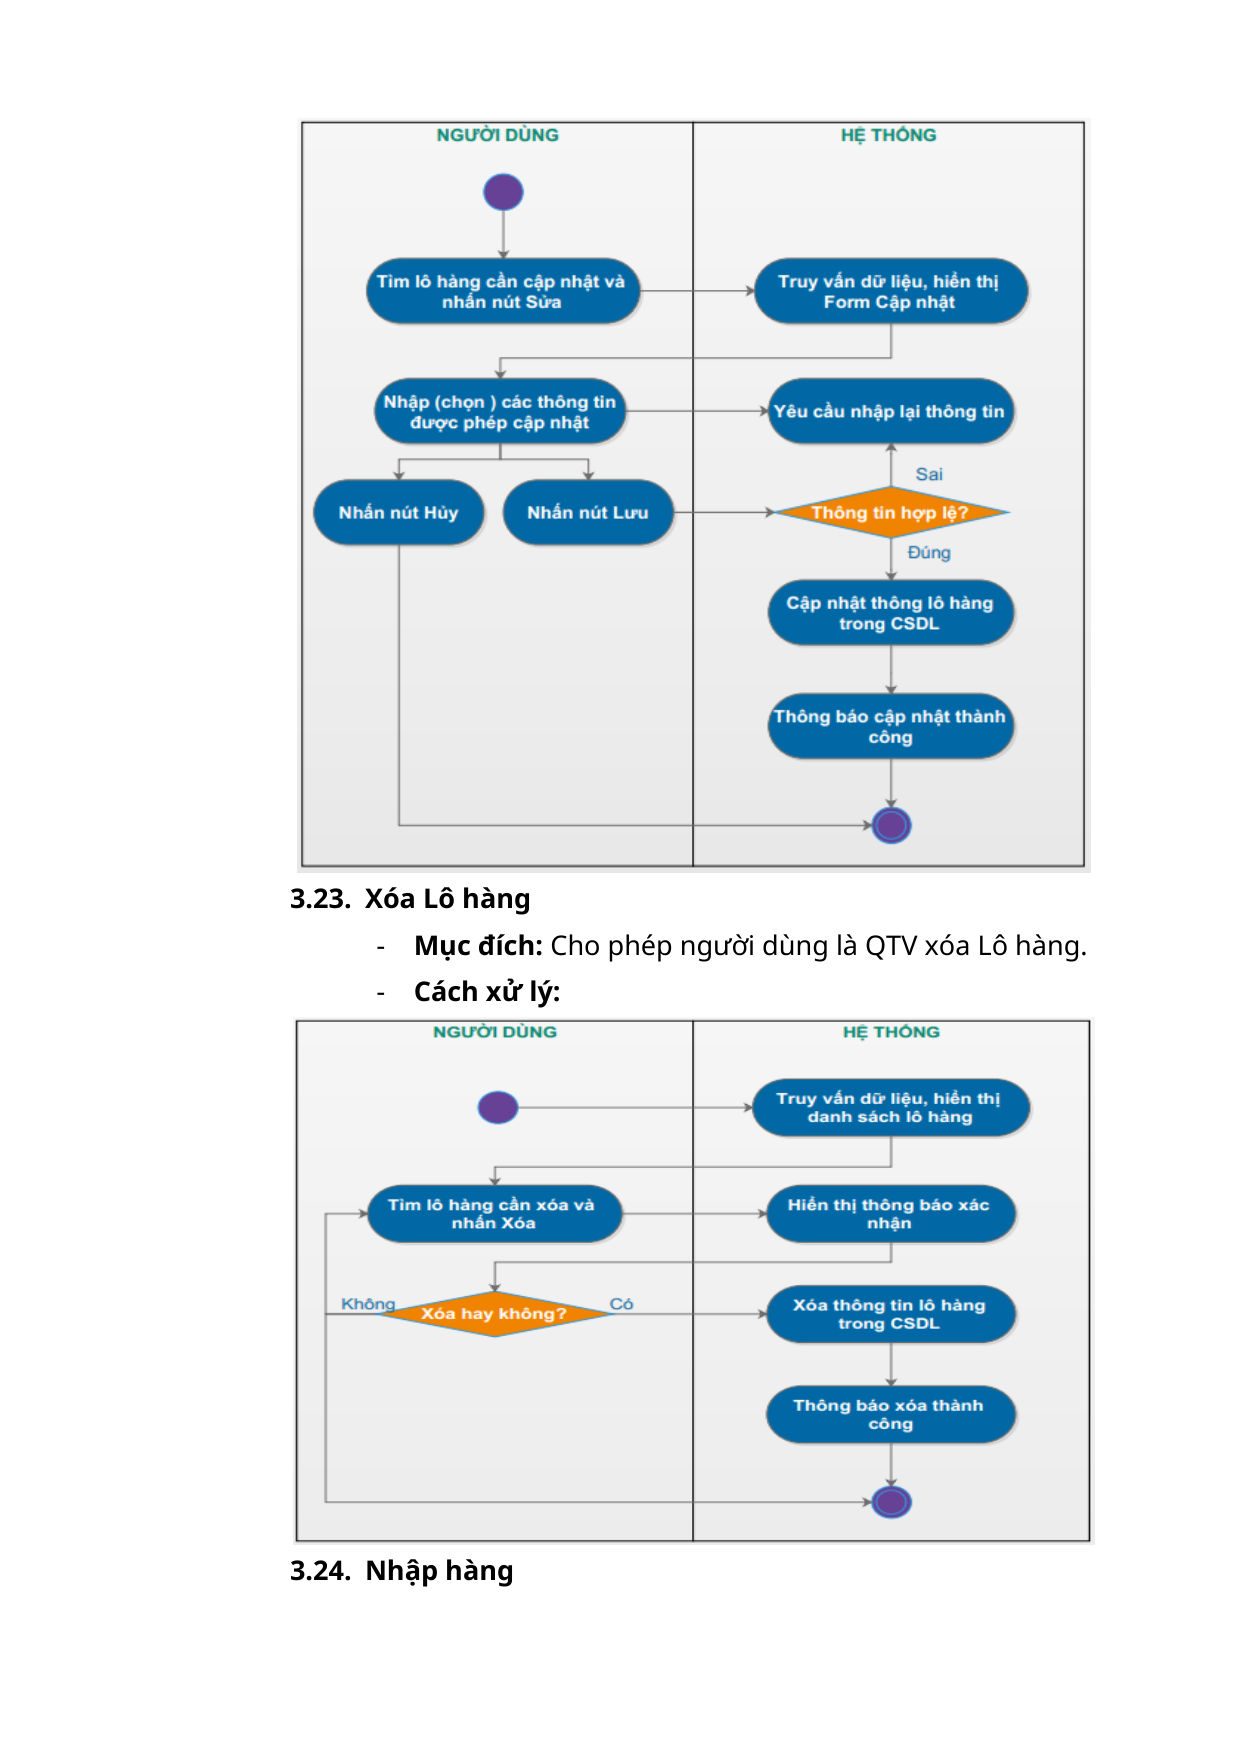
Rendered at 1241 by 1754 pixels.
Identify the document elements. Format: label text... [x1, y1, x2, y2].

list Cách xử lý: [376, 972, 1122, 1009]
list Nhập hàng [290, 1552, 1122, 1588]
picture [293, 1017, 1095, 1545]
list Mục đích: Cho phép người dùng là QTV xóa Lô hàng. [376, 926, 1122, 963]
list Xóa Lô hàng [290, 880, 1122, 917]
picture [297, 118, 1091, 873]
